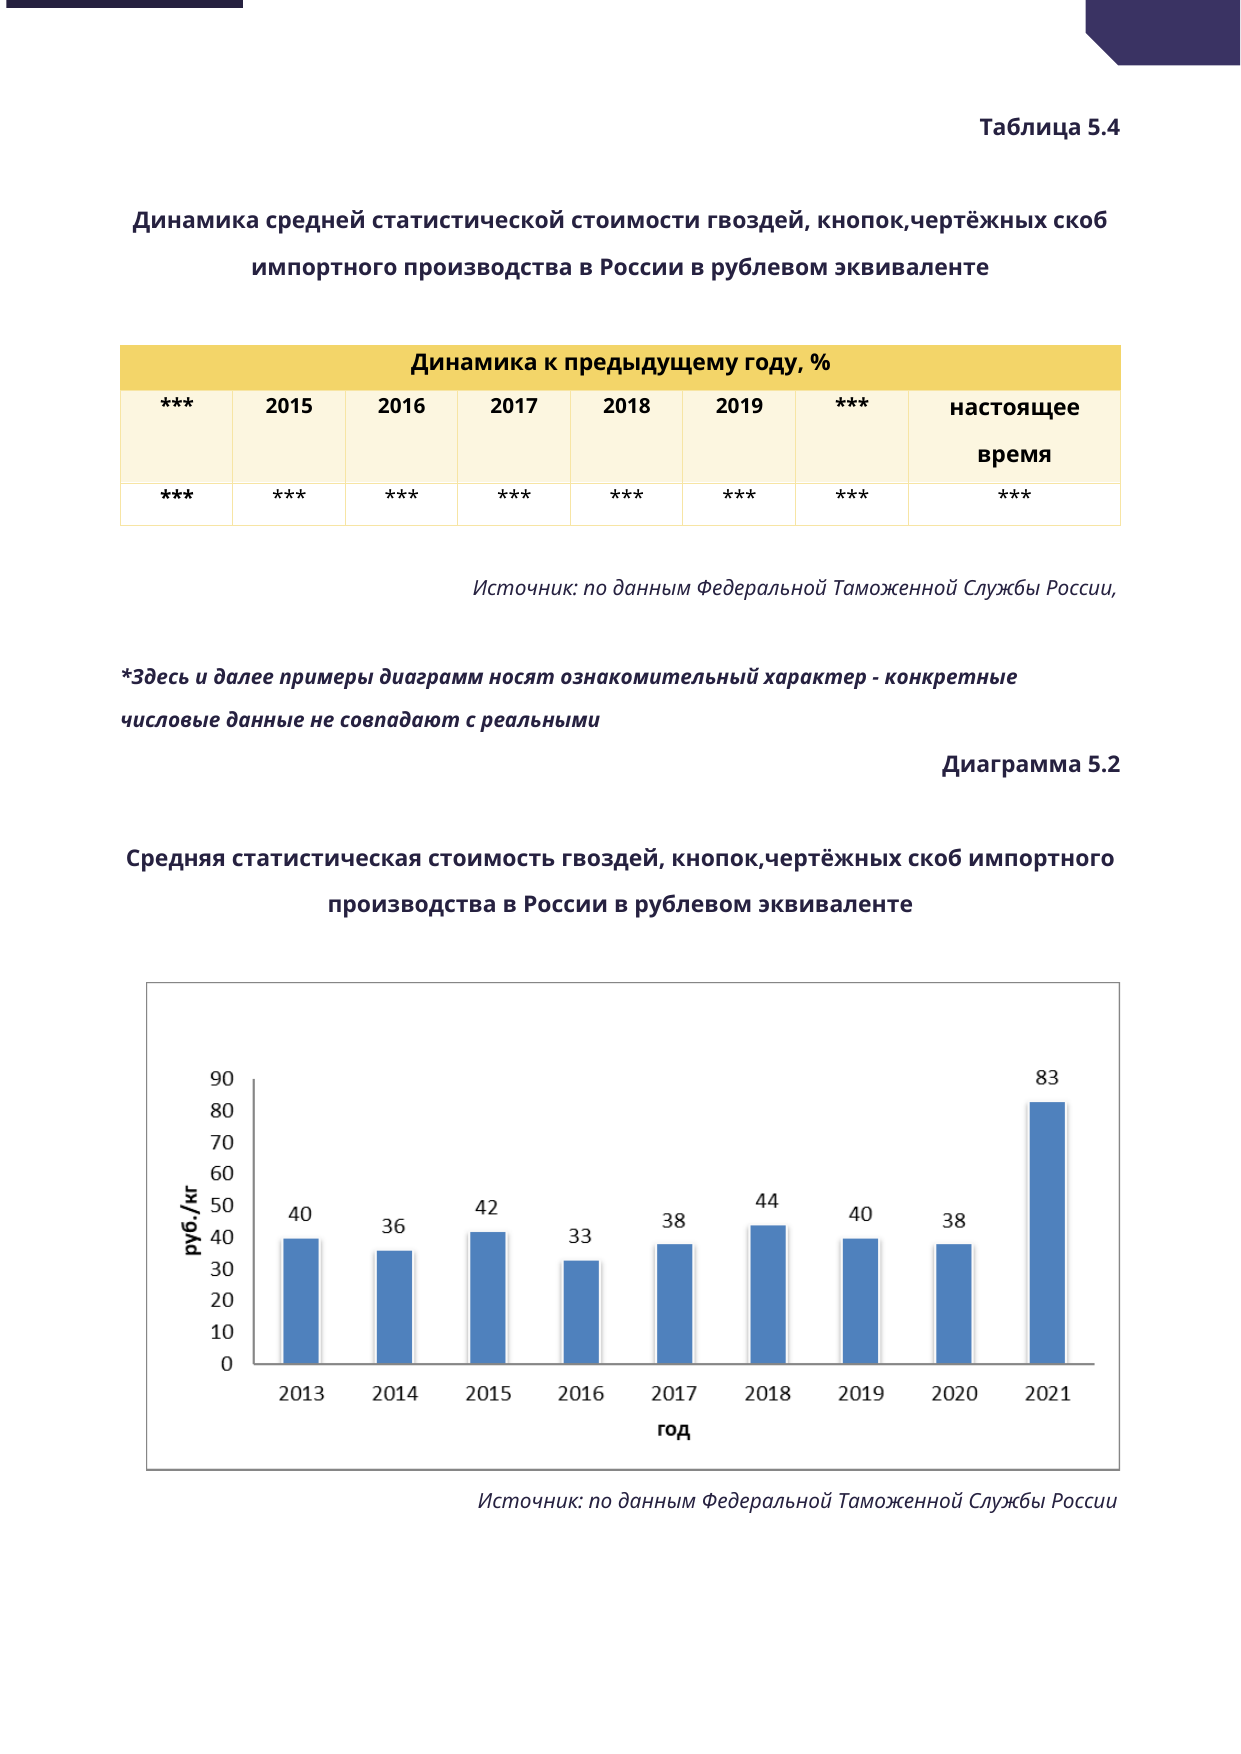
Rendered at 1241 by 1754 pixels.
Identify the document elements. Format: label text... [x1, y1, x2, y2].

table_cell *** [909, 484, 1120, 525]
table_cell 2019 [683, 391, 795, 482]
text *Здесь и далее примеры диаграмм носят ознакомительный характер - конкретные числовые данные не совпадают с реальными [120, 662, 1120, 733]
table_cell 2018 [571, 391, 682, 482]
table_cell 2015 [233, 391, 345, 482]
table_cell *** [796, 484, 908, 525]
table_cell *** [121, 484, 232, 525]
table_header Динамика к предыдущему году, % [121, 346, 1120, 390]
picture [146, 982, 1121, 1471]
table_cell *** [571, 484, 682, 525]
table_cell *** [683, 484, 795, 525]
text Источник: по данным Федеральной Таможенной Службы России [120, 1486, 1120, 1514]
table_cell 2017 [458, 391, 570, 482]
text Источник: по данным Федеральной Таможенной Службы России, [120, 573, 1120, 601]
table_cell *** [458, 484, 570, 525]
text Таблица 5.4 [120, 110, 1120, 142]
table_cell 2016 [346, 391, 457, 482]
table_cell *** [796, 391, 908, 482]
table_cell *** [233, 484, 345, 525]
text Диаграмма 5.2 [120, 748, 1120, 779]
text Средняя статистическая стоимость гвоздей, кнопок,чертёжных скоб импортного производства в России в рублевом эквиваленте [120, 841, 1120, 919]
table_cell настоящее время [909, 391, 1120, 482]
table_cell *** [121, 391, 232, 482]
text Динамика средней статистической стоимости гвоздей, кнопок,чертёжных скоб импортного производства в России в рублевом эквиваленте [120, 204, 1120, 282]
table_cell *** [346, 484, 457, 525]
